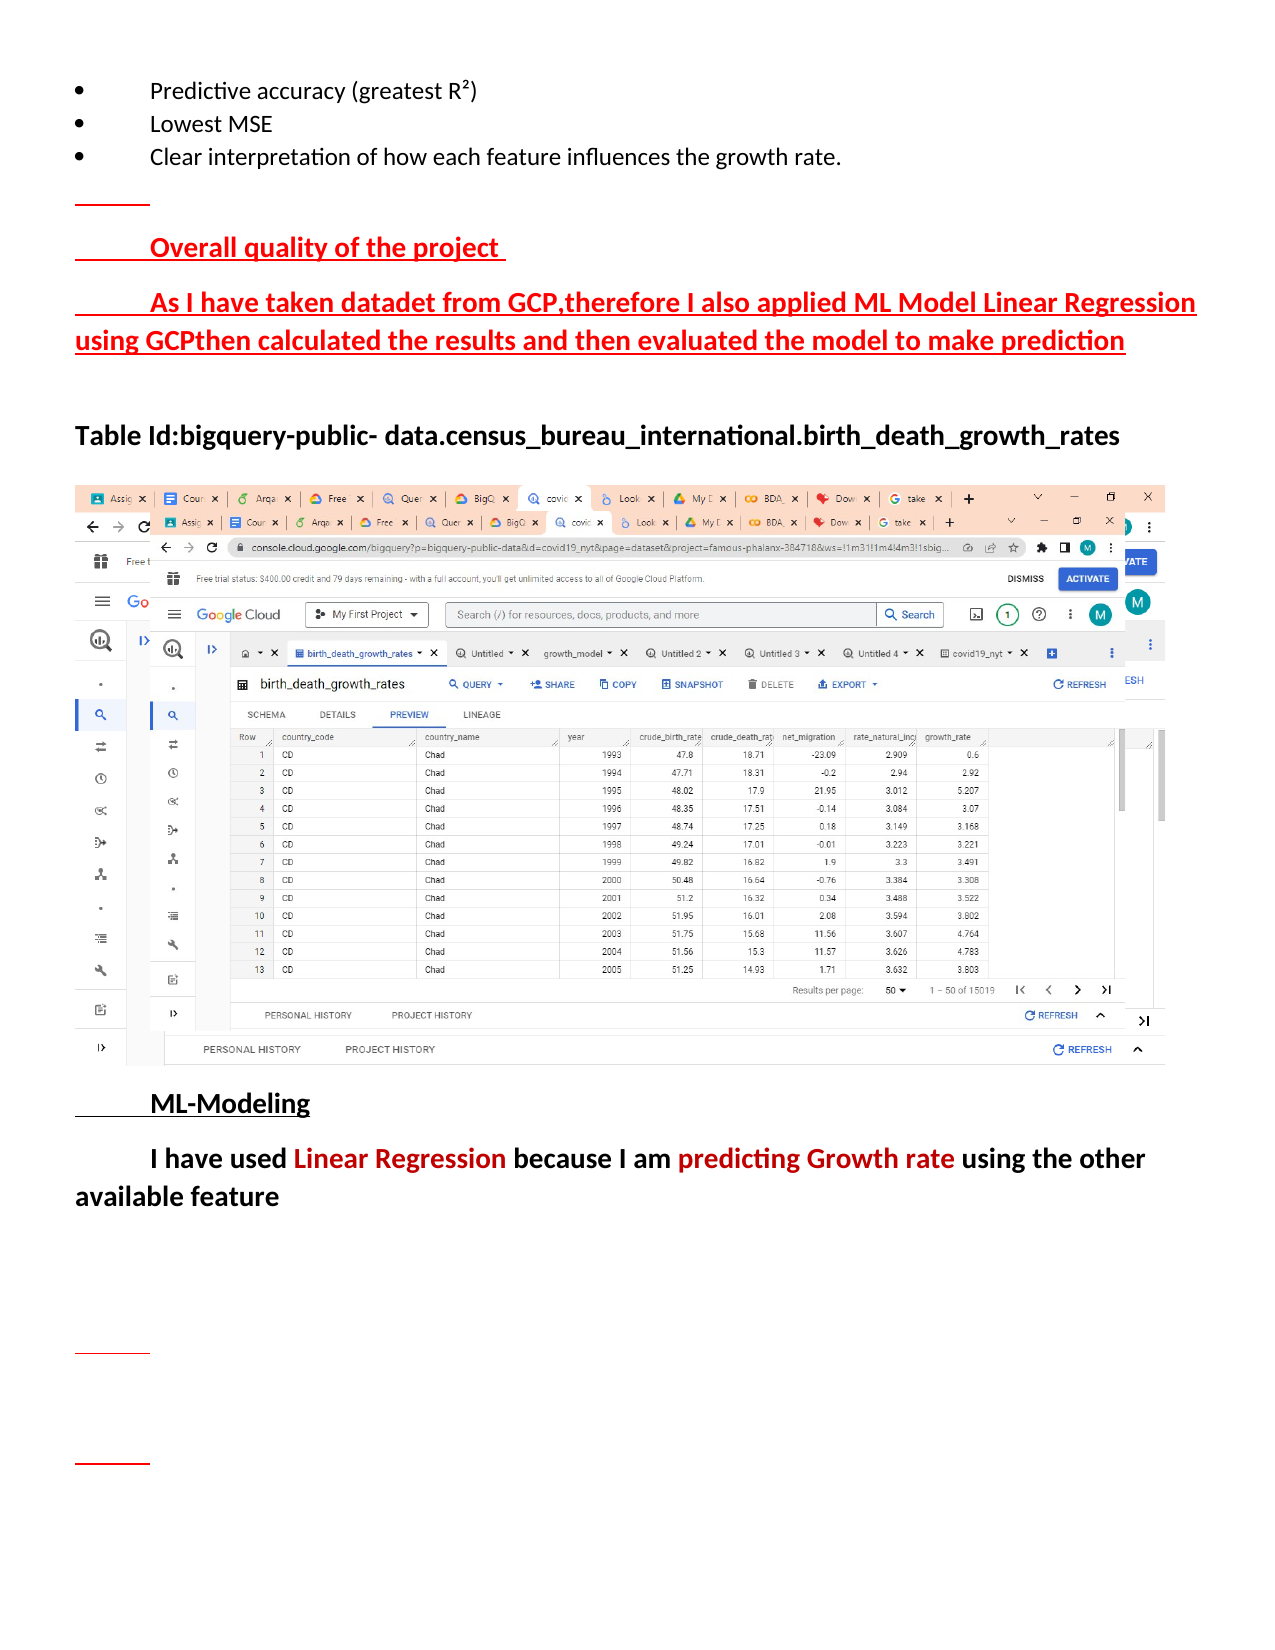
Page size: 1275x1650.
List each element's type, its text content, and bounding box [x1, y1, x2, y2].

picture [150, 511, 1125, 1031]
list Overall quality of the project [75, 229, 1200, 264]
text Table Id:bigquery-public- data.census_bureau_international.birth_death_growth_rates [75, 417, 1159, 453]
list Lowest MSE [75, 108, 1200, 138]
list I have used Linear Regression because I am predicting Growth rate using the other available feature [75, 1140, 1159, 1213]
list As I have taken datadet from GCP,therefore I also applied ML Model Linear Regression using GCPthen calculated the results and then evaluated the model to make prediction [75, 284, 1200, 358]
list Predictive accuracy (greatest R²) [75, 75, 1200, 106]
list ML-Modeling [75, 1085, 1200, 1121]
list Clear interpretation of how each feature influences the growth rate. [75, 141, 1200, 171]
